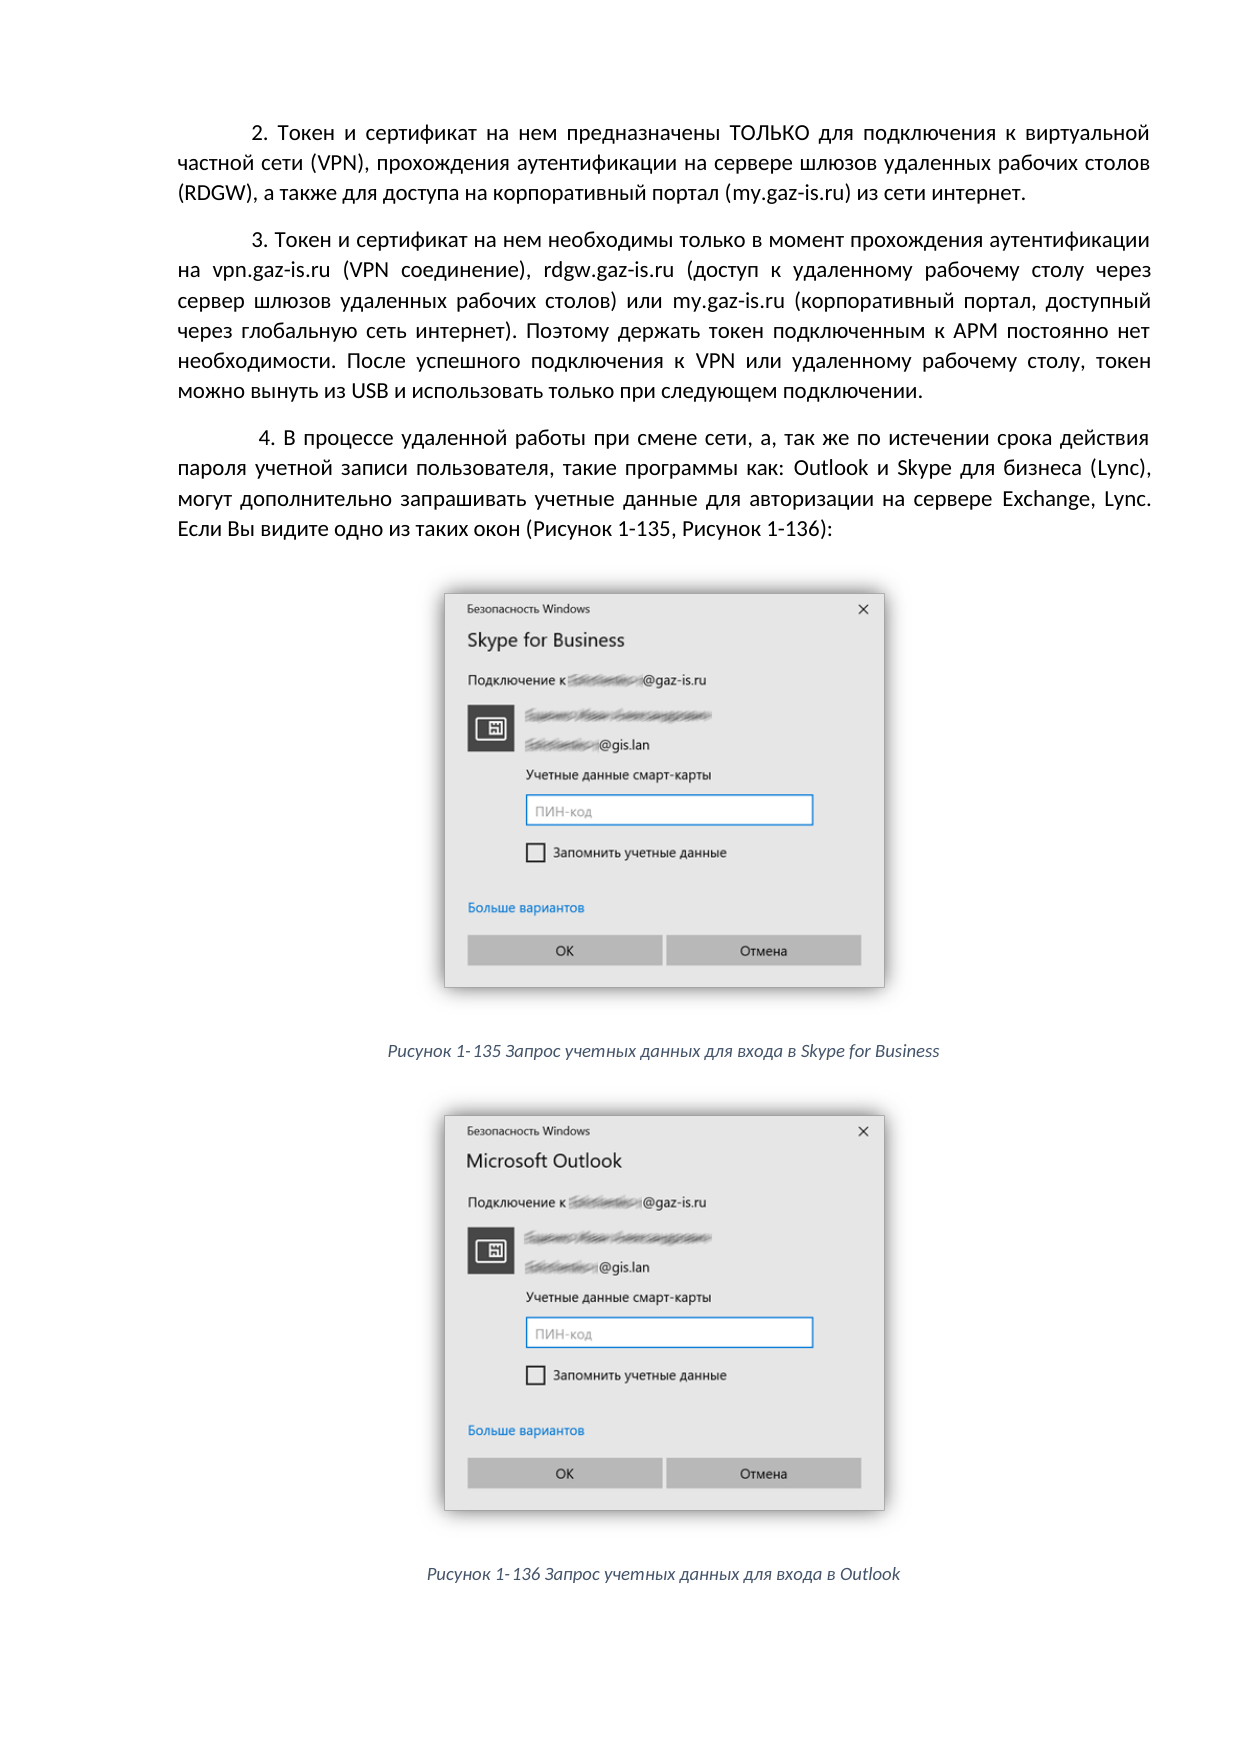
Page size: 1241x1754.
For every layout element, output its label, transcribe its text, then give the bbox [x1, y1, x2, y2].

text 2. Токен и сертификат на нем предназначены ТОЛЬКО для подключения к виртуальной частной сети (VPN), прохождения аутентификации на сервере шлюзов удаленных рабочих столов (RDGW), а также для доступа на корпоративный портал (my.gaz-is.ru) из сети интернет. [177, 118, 1152, 207]
picture [411, 1082, 918, 1544]
text 3. Токен и сертификат на нем необходимы только в момент прохождения аутентификации на vpn.gaz-is.ru (VPN соединение), rdgw.gaz-is.ru (доступ к удаленному рабочему столу через сервер шлюзов удаленных рабочих столов) или my.gaz-is.ru (корпоративный портал, доступный через глобальную сеть интернет). Поэтому держать токен подключенным к АРМ постоянно нет необходимости. После успешного подключения к VPN или удаленному рабочему столу, токен можно вынуть из USB и использовать только при следующем подключении. [177, 225, 1152, 404]
picture [411, 560, 918, 1021]
